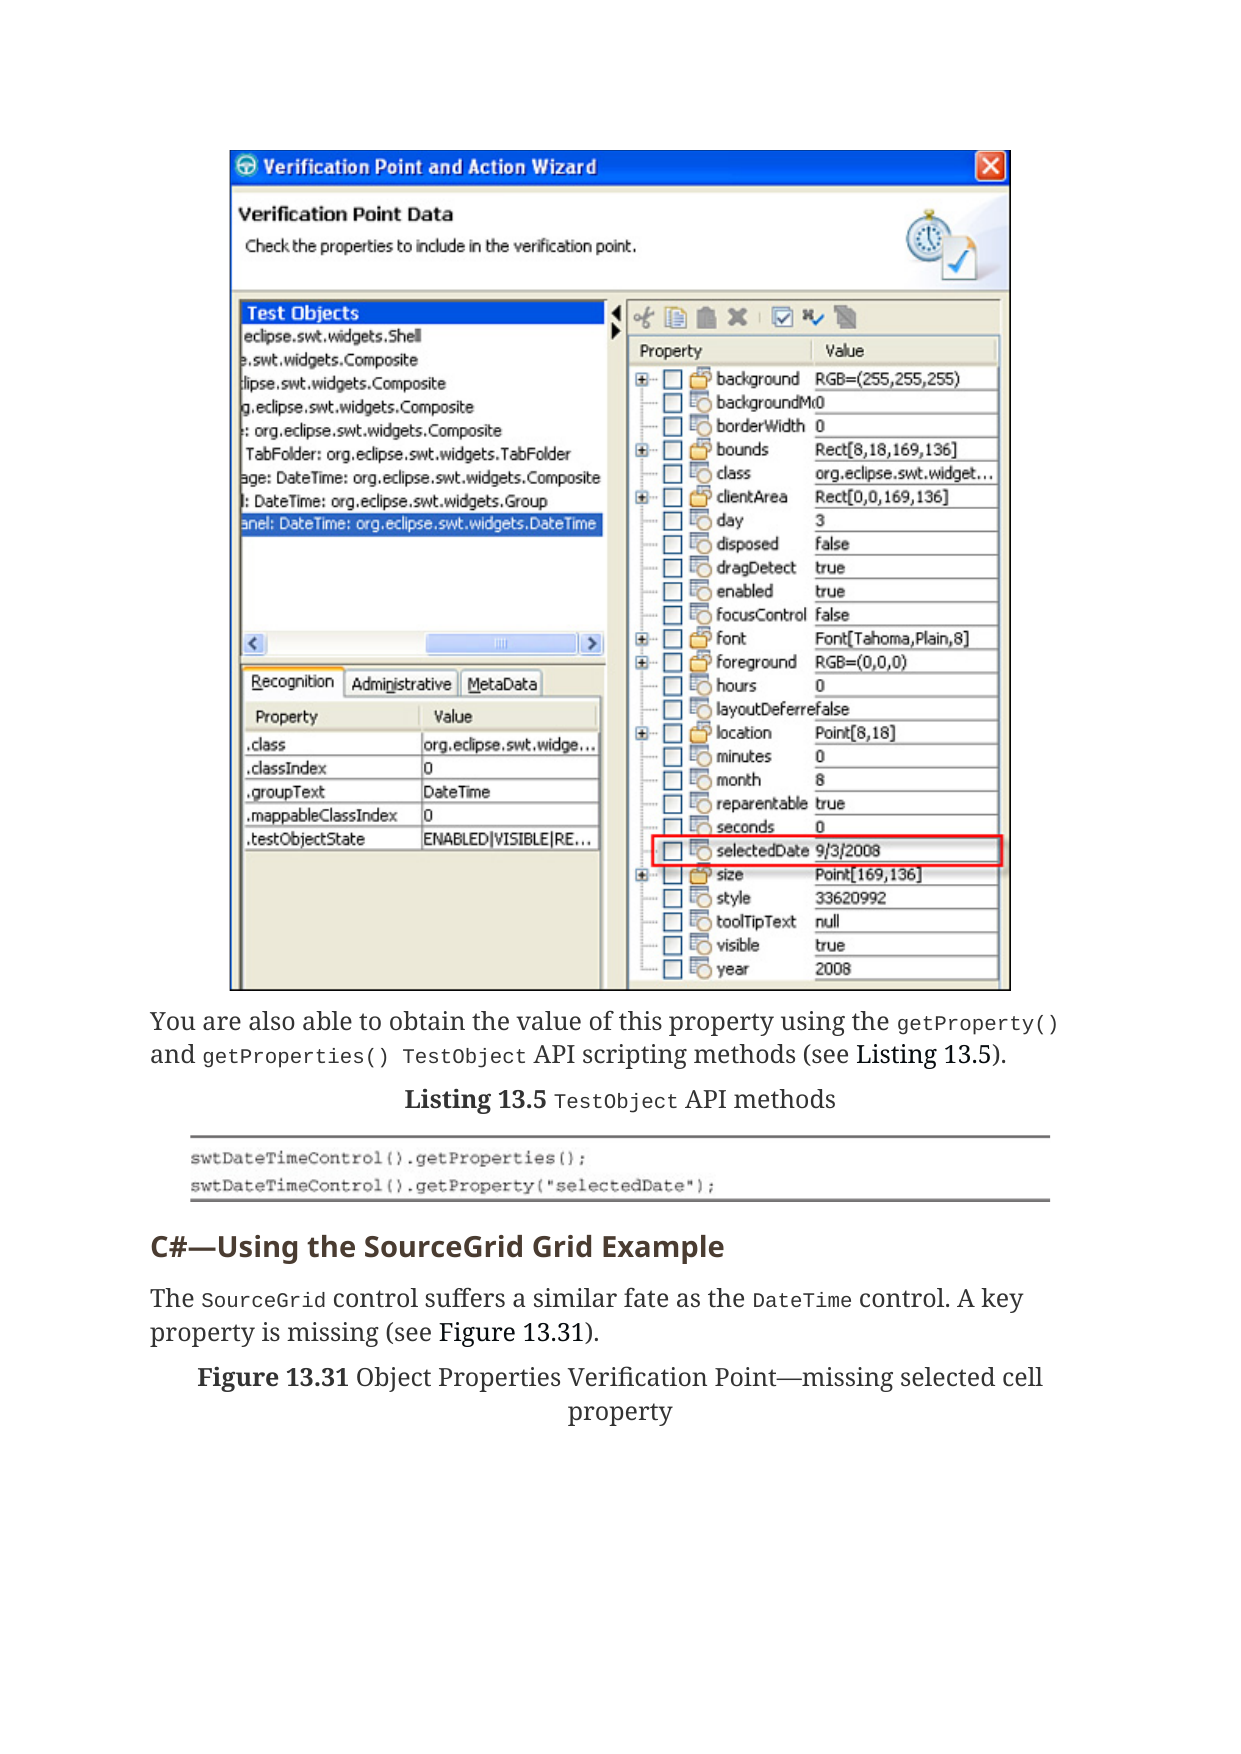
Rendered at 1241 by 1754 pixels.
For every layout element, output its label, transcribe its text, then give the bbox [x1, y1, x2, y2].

picture [229, 150, 1011, 991]
text Listing 13.5 TestObject API methods [150, 1081, 1090, 1115]
text You are also able to obtain the value of this property using the getProperty() and getProperties() TestObject API scripting methods (see Listing 13.5). [150, 1003, 1090, 1071]
text The SourceGrid control suffers a similar fate as the DateTime control. A key property is missing (see Figure 13.31). [150, 1281, 1090, 1349]
text Figure 13.31 Object Properties Verification Point—missing selected cell property [150, 1359, 1090, 1427]
text C#—Using the SourceGrid Grid Example [150, 1226, 1090, 1266]
picture [190, 1135, 1050, 1202]
